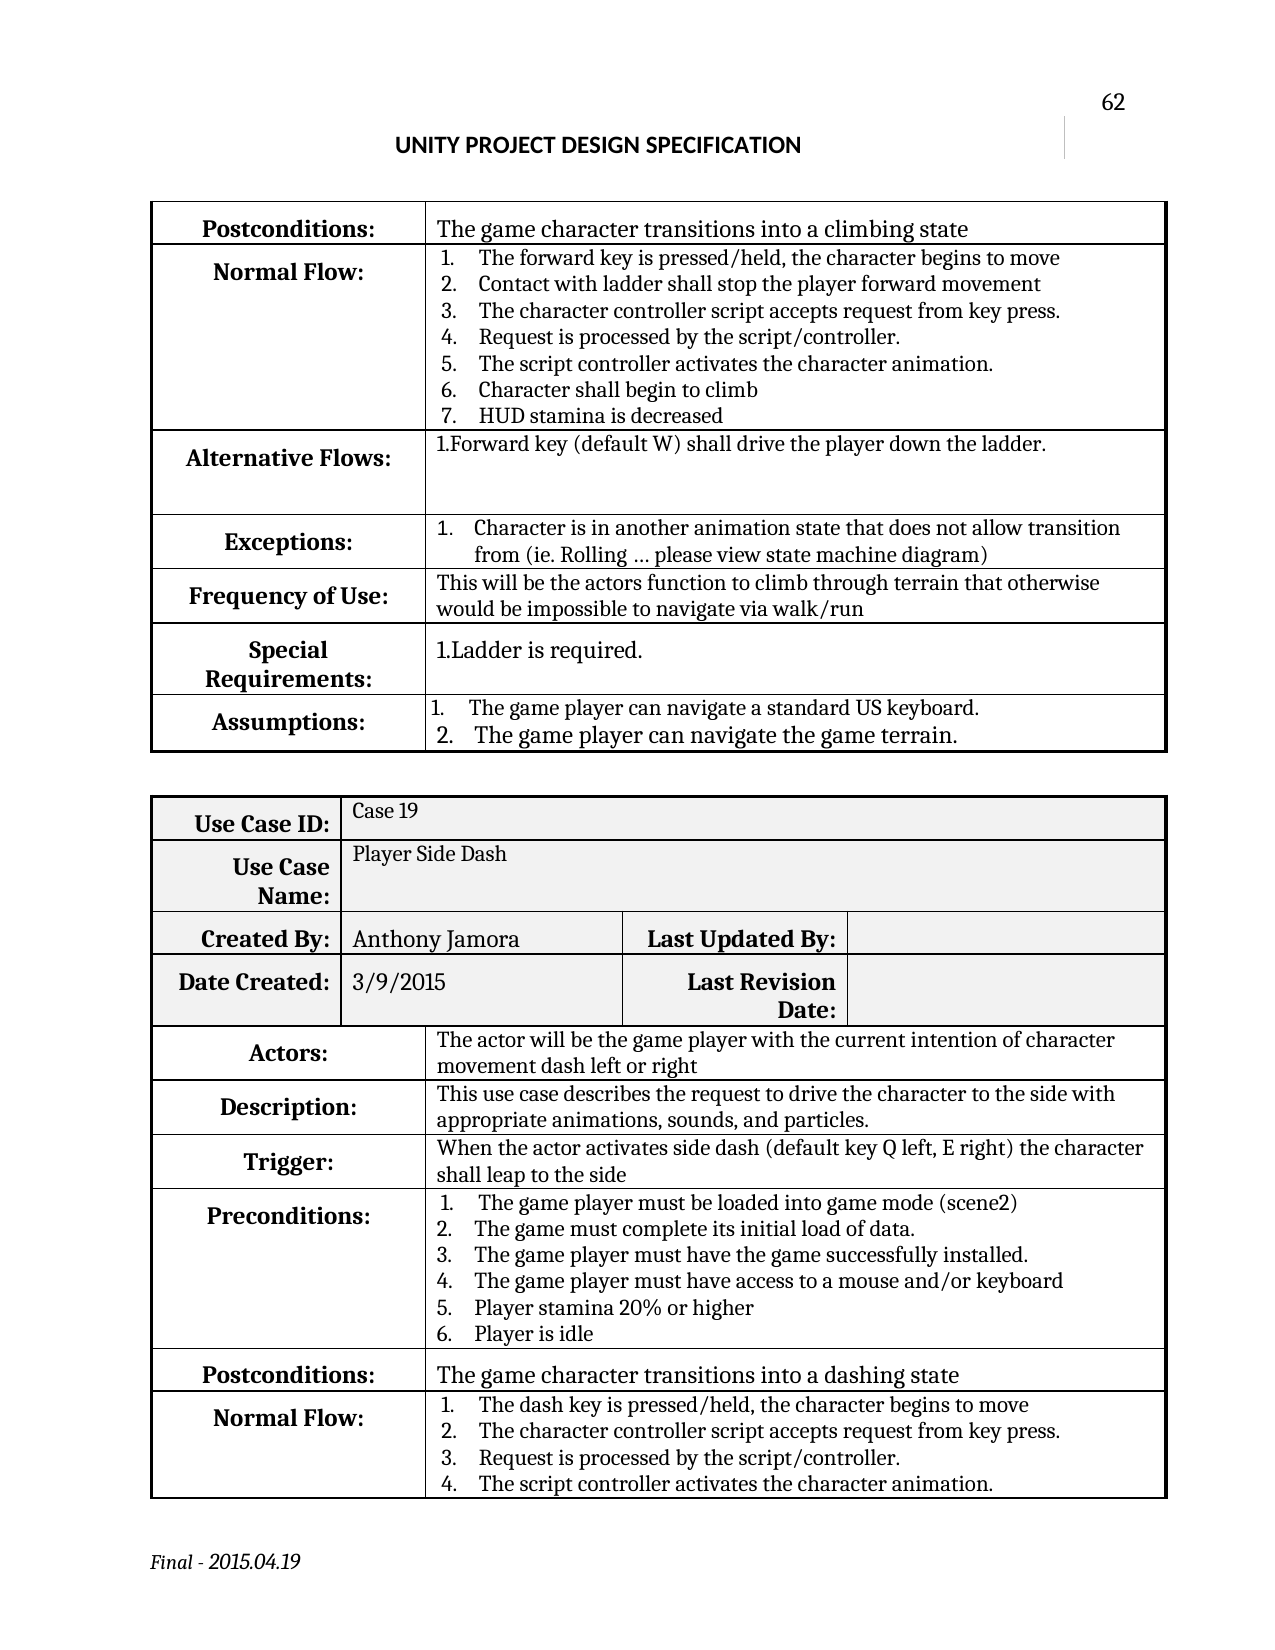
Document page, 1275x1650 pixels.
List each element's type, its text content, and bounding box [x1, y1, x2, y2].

table_cell The game player can navigate a standard US keyboard. The game player can navigate the game terrain. [426, 695, 1164, 750]
table_cell [848, 912, 1164, 953]
table_cell Special Requirements: [153, 624, 425, 693]
table_cell Last Updated By: [623, 912, 847, 953]
table_cell Player Side Dash [342, 841, 1164, 911]
table_cell Postconditions: [153, 1349, 425, 1390]
table_cell This use case describes the request to drive the character to the side with appropriate animations, sounds, and particles. [426, 1081, 1164, 1133]
table_cell The game character transitions into a dashing state [426, 1349, 1164, 1390]
table_cell The game player must be loaded into game mode (scene2) The game must complete its initial load of data. The game player must have the game successfully installed. The game player must have access to a mouse and/or keyboard Player stamina 20% or higher Player is idle [426, 1189, 1164, 1347]
table_header Case 19 [342, 798, 1164, 839]
table_cell Anthony Jamora [342, 912, 622, 953]
table_cell 1.Ladder is required. [426, 624, 1164, 693]
table_cell Exceptions: [153, 515, 425, 568]
table_cell The game character transitions into a climbing state [426, 202, 1164, 243]
table_cell When the actor activates side dash (default key Q left, E right) the character shall leap to the side [426, 1135, 1164, 1188]
table_cell Alternative Flows: [153, 431, 425, 513]
table_cell Character is in another animation state that does not allow transition from (ie. Rolling … please view state machine diagram) [426, 515, 1164, 568]
table_cell Date Created: [153, 955, 340, 1025]
table_cell Frequency of Use: [153, 569, 425, 622]
table_cell Assumptions: [153, 695, 425, 750]
table_cell The forward key is pressed/held, the character begins to move Contact with ladder shall stop the player forward movement The character controller script accepts request from key press. Request is processed by the script/controller. The script controller activates the character animation. Character shall begin to climb HUD stamina is decreased [426, 245, 1164, 429]
table_cell [848, 955, 1164, 1025]
table_cell The actor will be the game player with the current intention of character movement dash left or right [426, 1027, 1164, 1079]
table_cell Normal Flow: [153, 245, 425, 429]
table_cell 1.Forward key (default W) shall drive the player down the ladder. [426, 431, 1164, 513]
table_cell Preconditions: [153, 1189, 425, 1347]
table_cell 3/9/2015 [342, 955, 622, 1025]
table_cell Postconditions: [153, 202, 425, 243]
table_cell Trigger: [153, 1135, 425, 1188]
table_cell Normal Flow: [153, 1392, 425, 1497]
table_cell This will be the actors function to climb through terrain that otherwise would be impossible to navigate via walk/run [426, 569, 1164, 622]
table_cell Actors: [153, 1027, 425, 1079]
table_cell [426, 1392, 1164, 1497]
table_header Use Case ID: [153, 798, 340, 839]
table_cell Last Revision Date: [623, 955, 847, 1025]
table_cell Created By: [153, 912, 340, 953]
table_cell Description: [153, 1081, 425, 1133]
table_cell Use Case Name: [153, 841, 340, 911]
